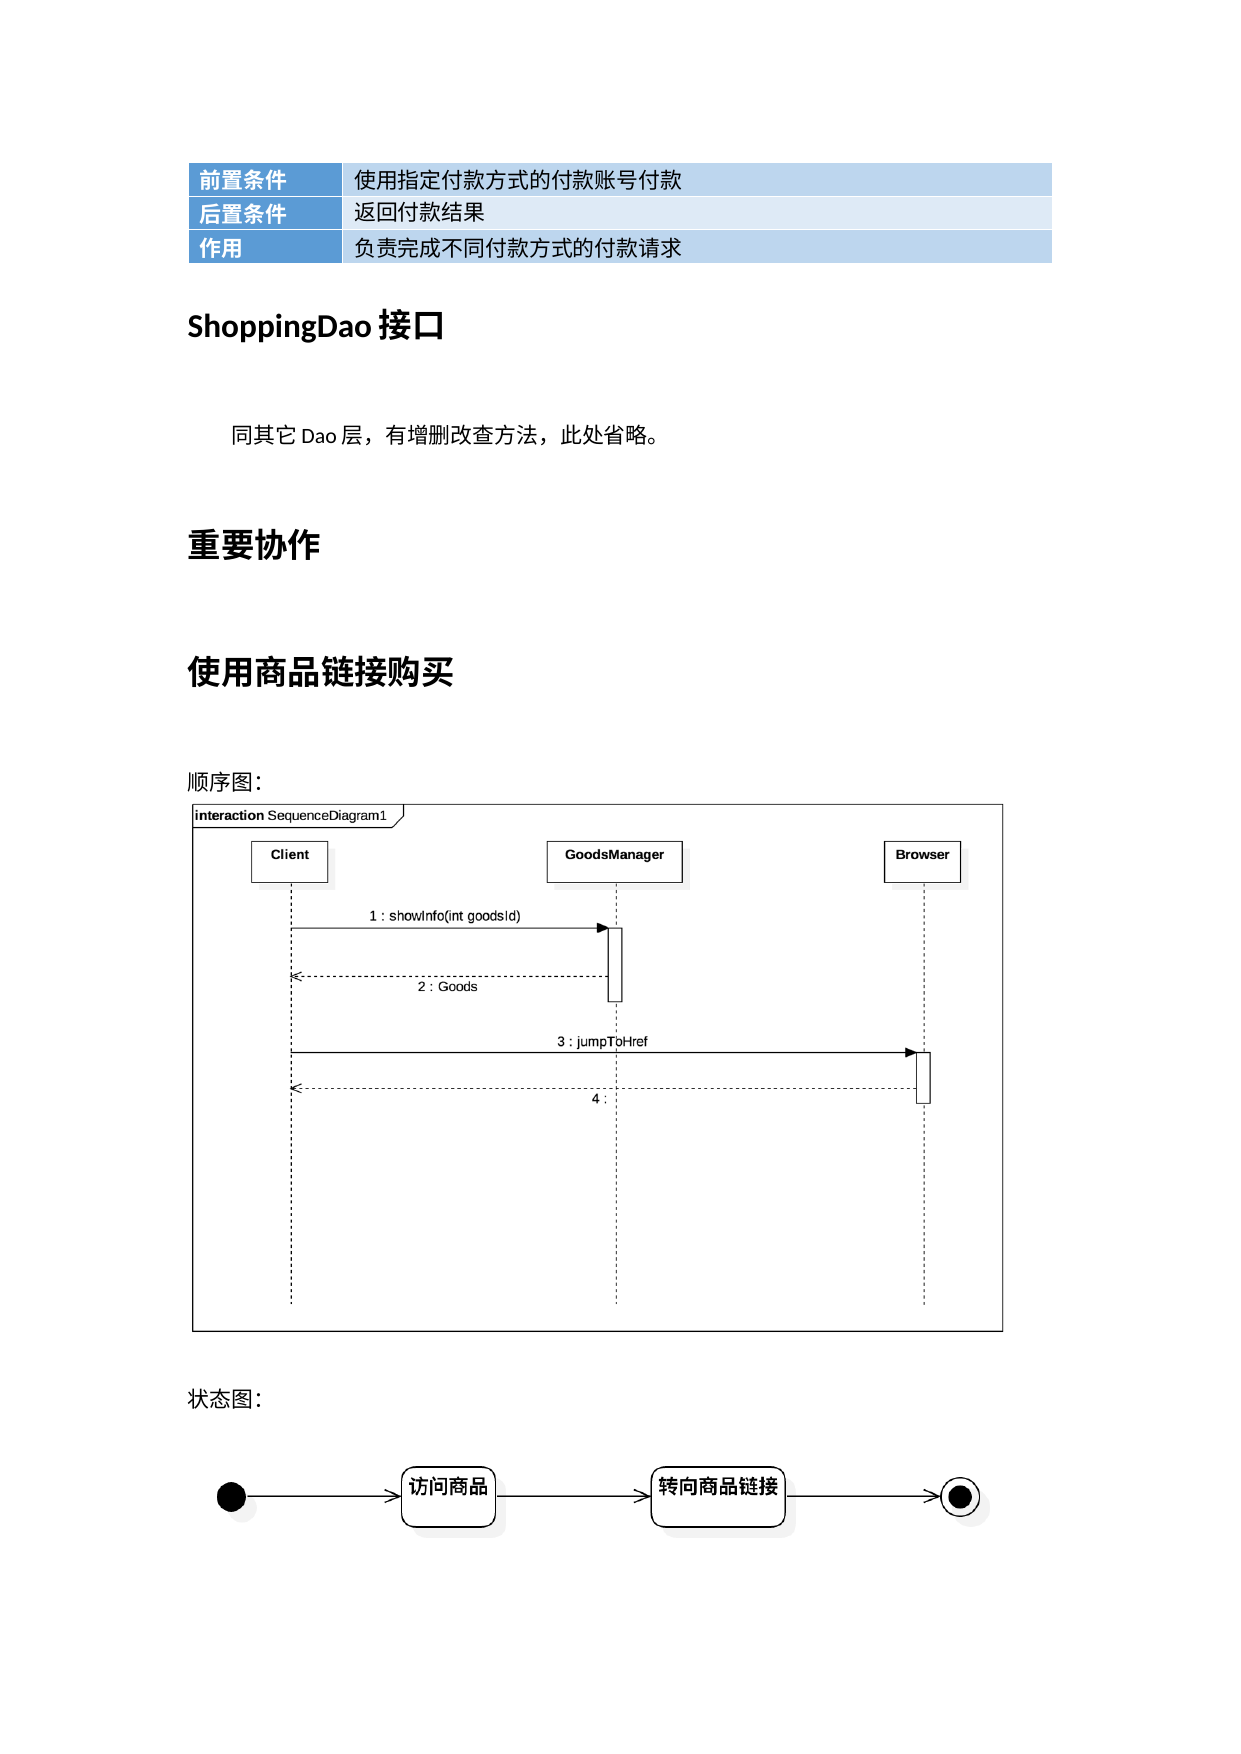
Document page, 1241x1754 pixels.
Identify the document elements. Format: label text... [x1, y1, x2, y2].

text 顺序图： [187, 764, 1053, 797]
subtitle ShoppingDao接口 [187, 291, 1053, 356]
table_cell 后置条件 [189, 197, 342, 229]
picture [187, 1414, 1053, 1573]
table_cell 返回付款结果 [343, 197, 1052, 229]
text 同其它Dao层，有增删改查方法，此处省略。 [187, 418, 1053, 450]
subtitle 重要协作 [187, 510, 1053, 575]
table_cell 负责完成不同付款方式的付款请求 [343, 230, 1052, 263]
table_cell 前置条件 [189, 163, 342, 196]
picture [187, 796, 1050, 1376]
table_cell 使用指定付款方式的付款账号付款 [343, 163, 1052, 196]
table_cell 作用 [189, 230, 342, 263]
text 状态图： [187, 1382, 1053, 1414]
subtitle 使用商品链接购买 [187, 637, 1053, 702]
